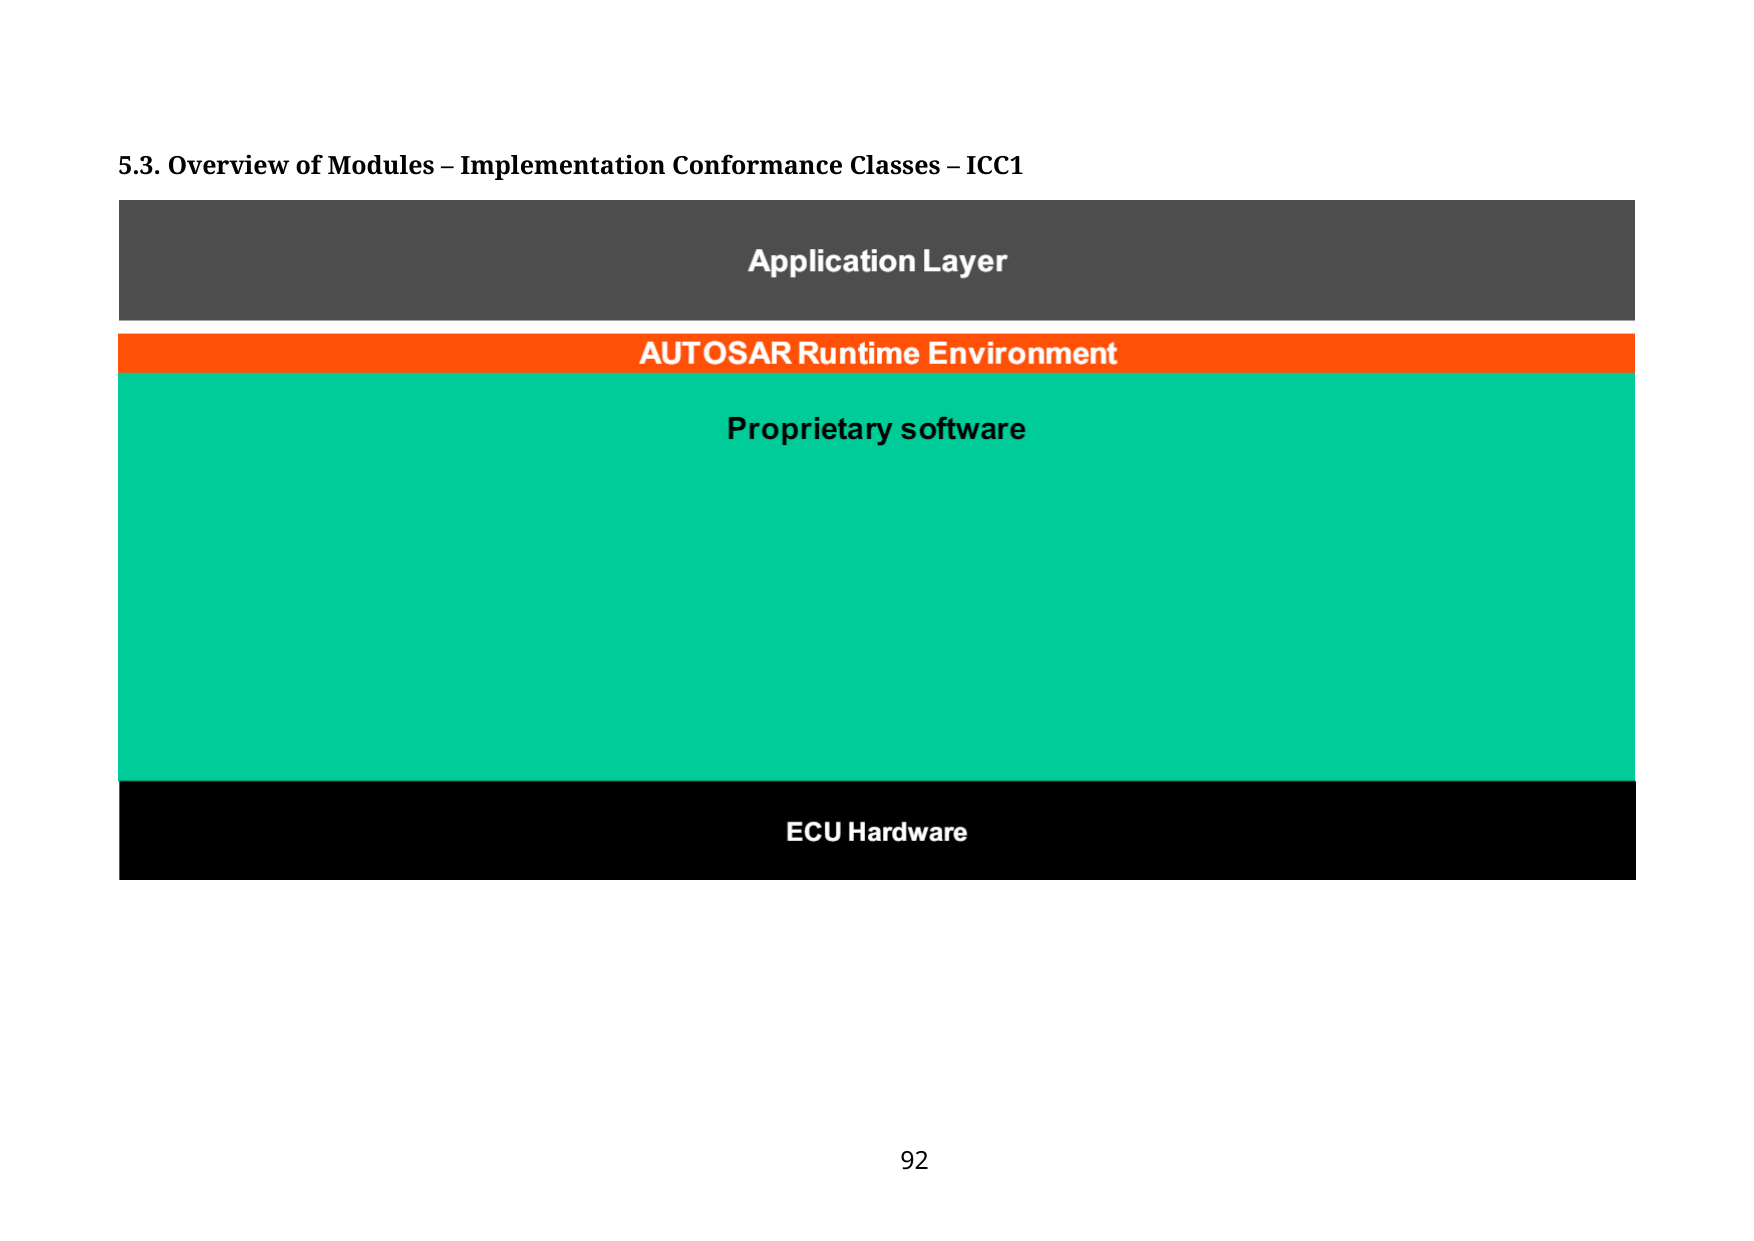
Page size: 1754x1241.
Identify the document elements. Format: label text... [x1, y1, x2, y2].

subtitle Overview of Modules – Implementation Conformance Classes – ICC1 [118, 148, 1636, 182]
picture [118, 198, 1636, 881]
